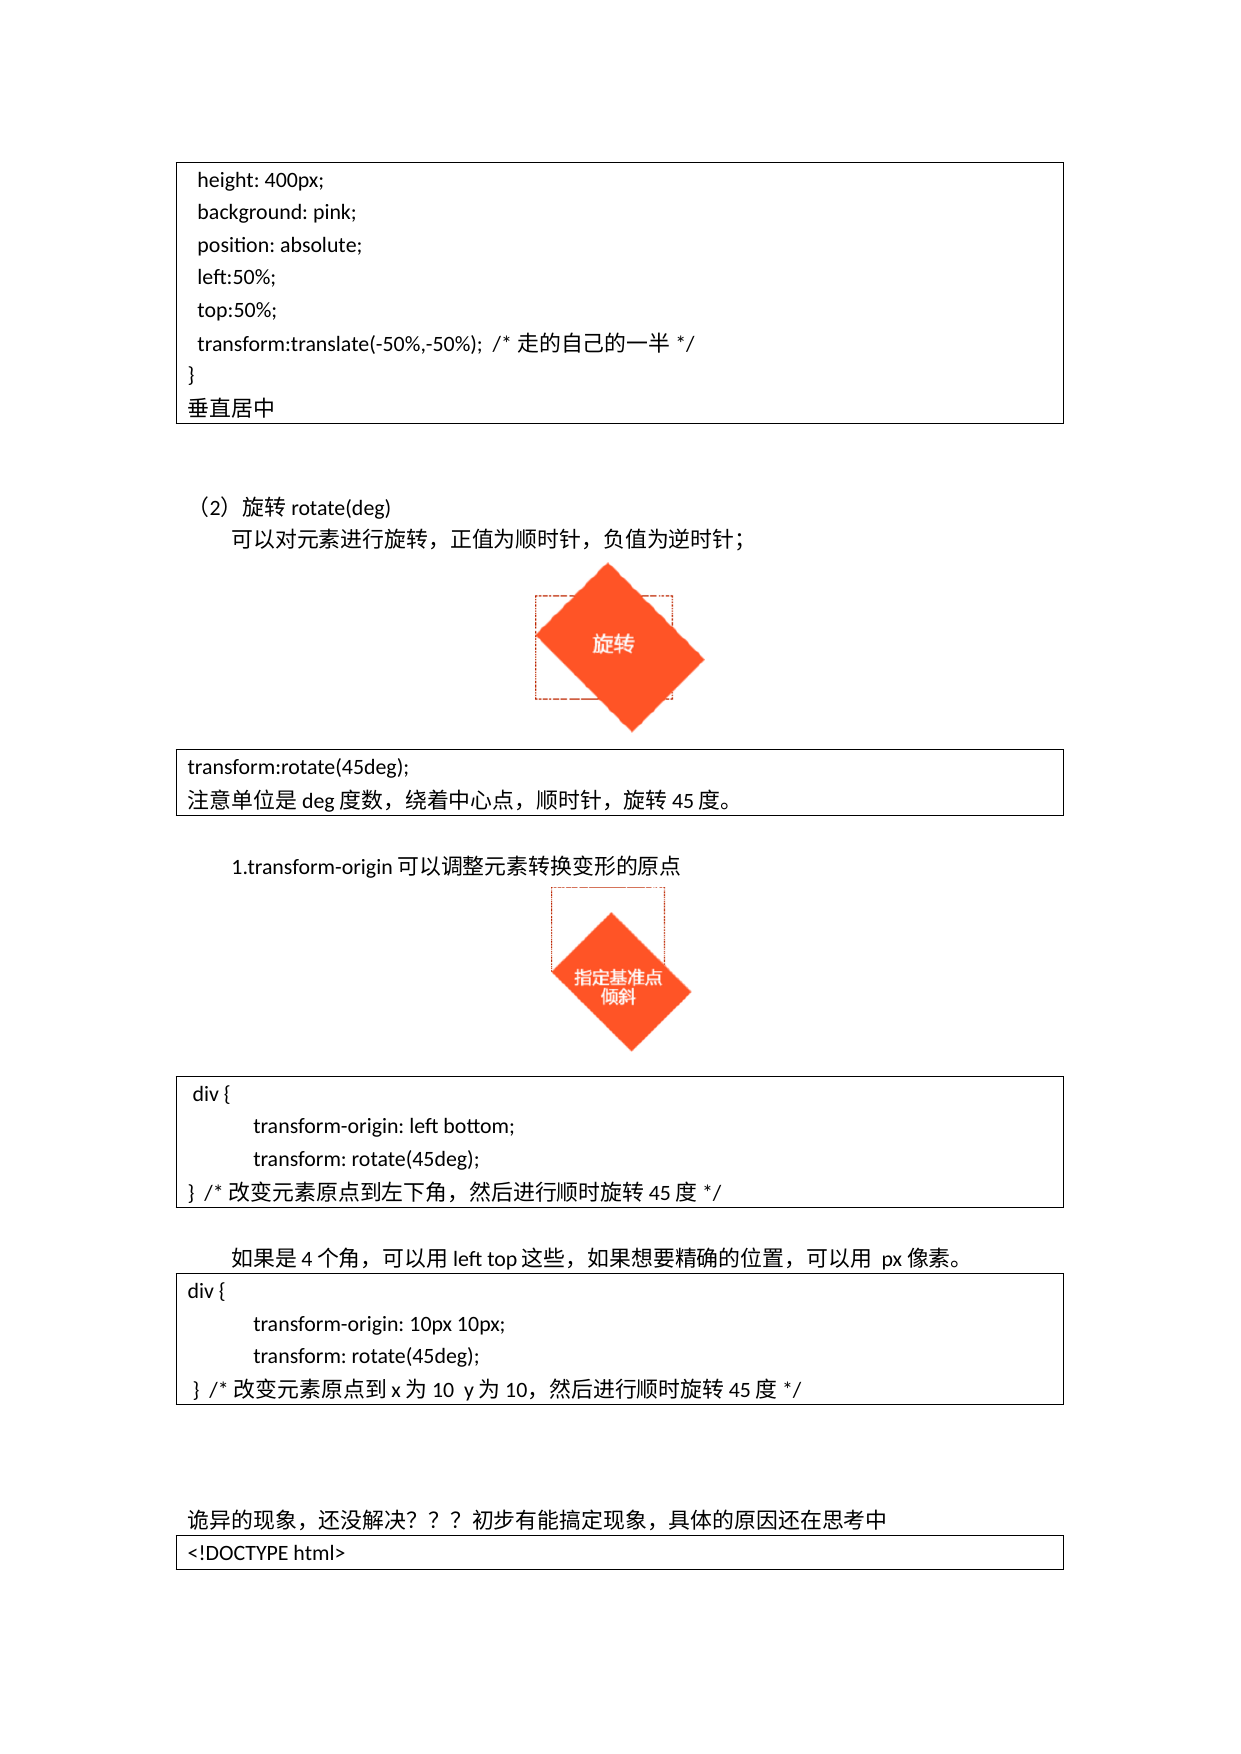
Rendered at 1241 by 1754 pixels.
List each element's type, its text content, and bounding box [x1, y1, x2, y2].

picture [529, 554, 711, 737]
text 可以对元素进行旋转，正值为顺时针，负值为逆时针； [187, 522, 1053, 554]
table_header transform:rotate(45deg); 注意单位是 deg 度数，绕着中心点，顺时针，旋转45度。 [177, 750, 1063, 815]
text 1.transform-origin可以调整元素转换变形的原点 [187, 849, 1053, 881]
text 诡异的现象，还没解决？？？初步有能搞定现象，具体的原因还在思考中 [187, 1503, 1053, 1535]
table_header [177, 1536, 1063, 1569]
text 如果是4个角，可以用 left top这些，如果想要精确的位置，可以用 px 像素。 [187, 1241, 1053, 1273]
text （2）旋转 rotate(deg) [187, 489, 1053, 522]
table_header div { transform-origin: left bottom; transform: rotate(45deg); } /* 改变元素原点到左下角，然后进行顺时旋转45度 */ [177, 1077, 1063, 1207]
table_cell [177, 163, 1063, 423]
table_header div { transform-origin: 10px 10px; transform: rotate(45deg); } /* 改变元素原点到x 为10 y 为10，然后进行顺时旋转45度 */ [177, 1274, 1063, 1404]
picture [546, 881, 694, 1055]
